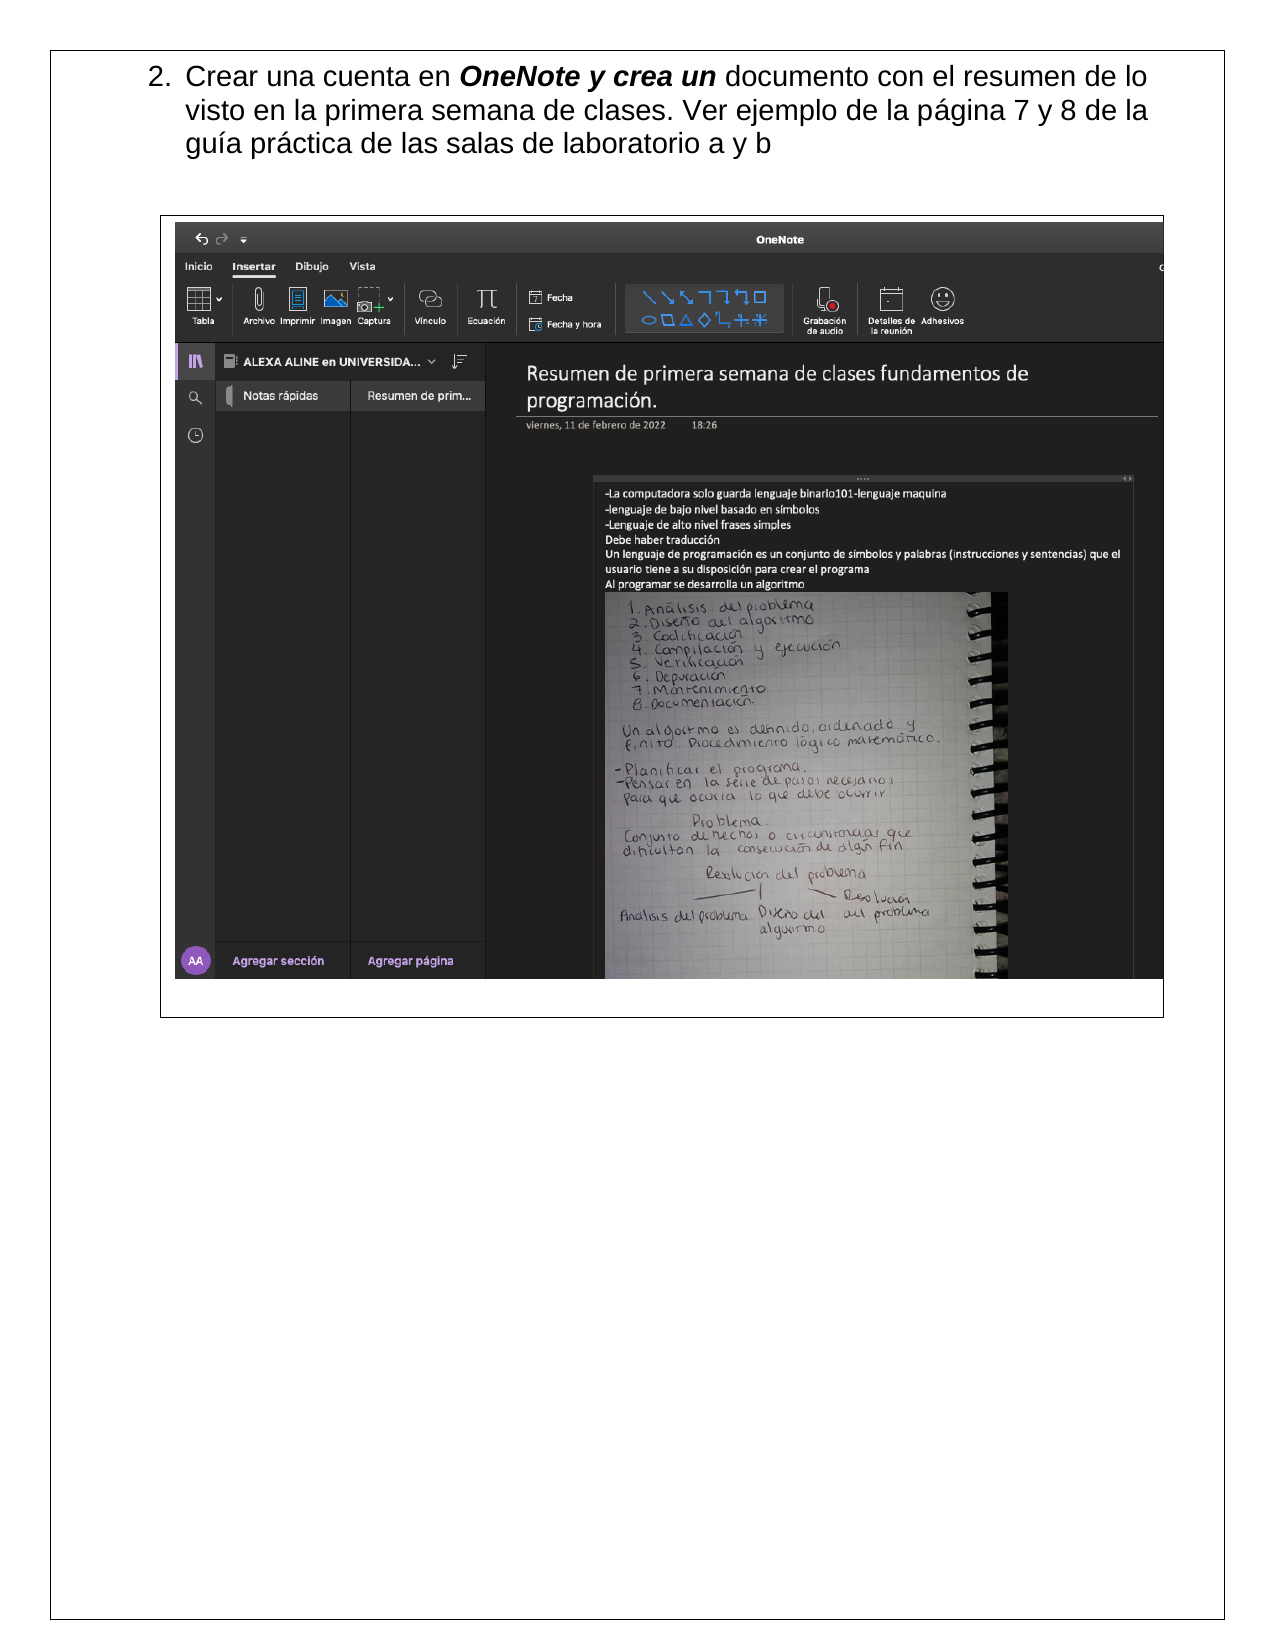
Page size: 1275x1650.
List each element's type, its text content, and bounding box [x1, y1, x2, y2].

picture [175, 222, 1164, 979]
list Crear una cuenta en OneNote y crea un documento con el resumen de lo visto en la primera semana de clases. Ver ejemplo de la página 7 y 8 de la guía práctica de las salas de laboratorio a y b [148, 59, 1205, 160]
